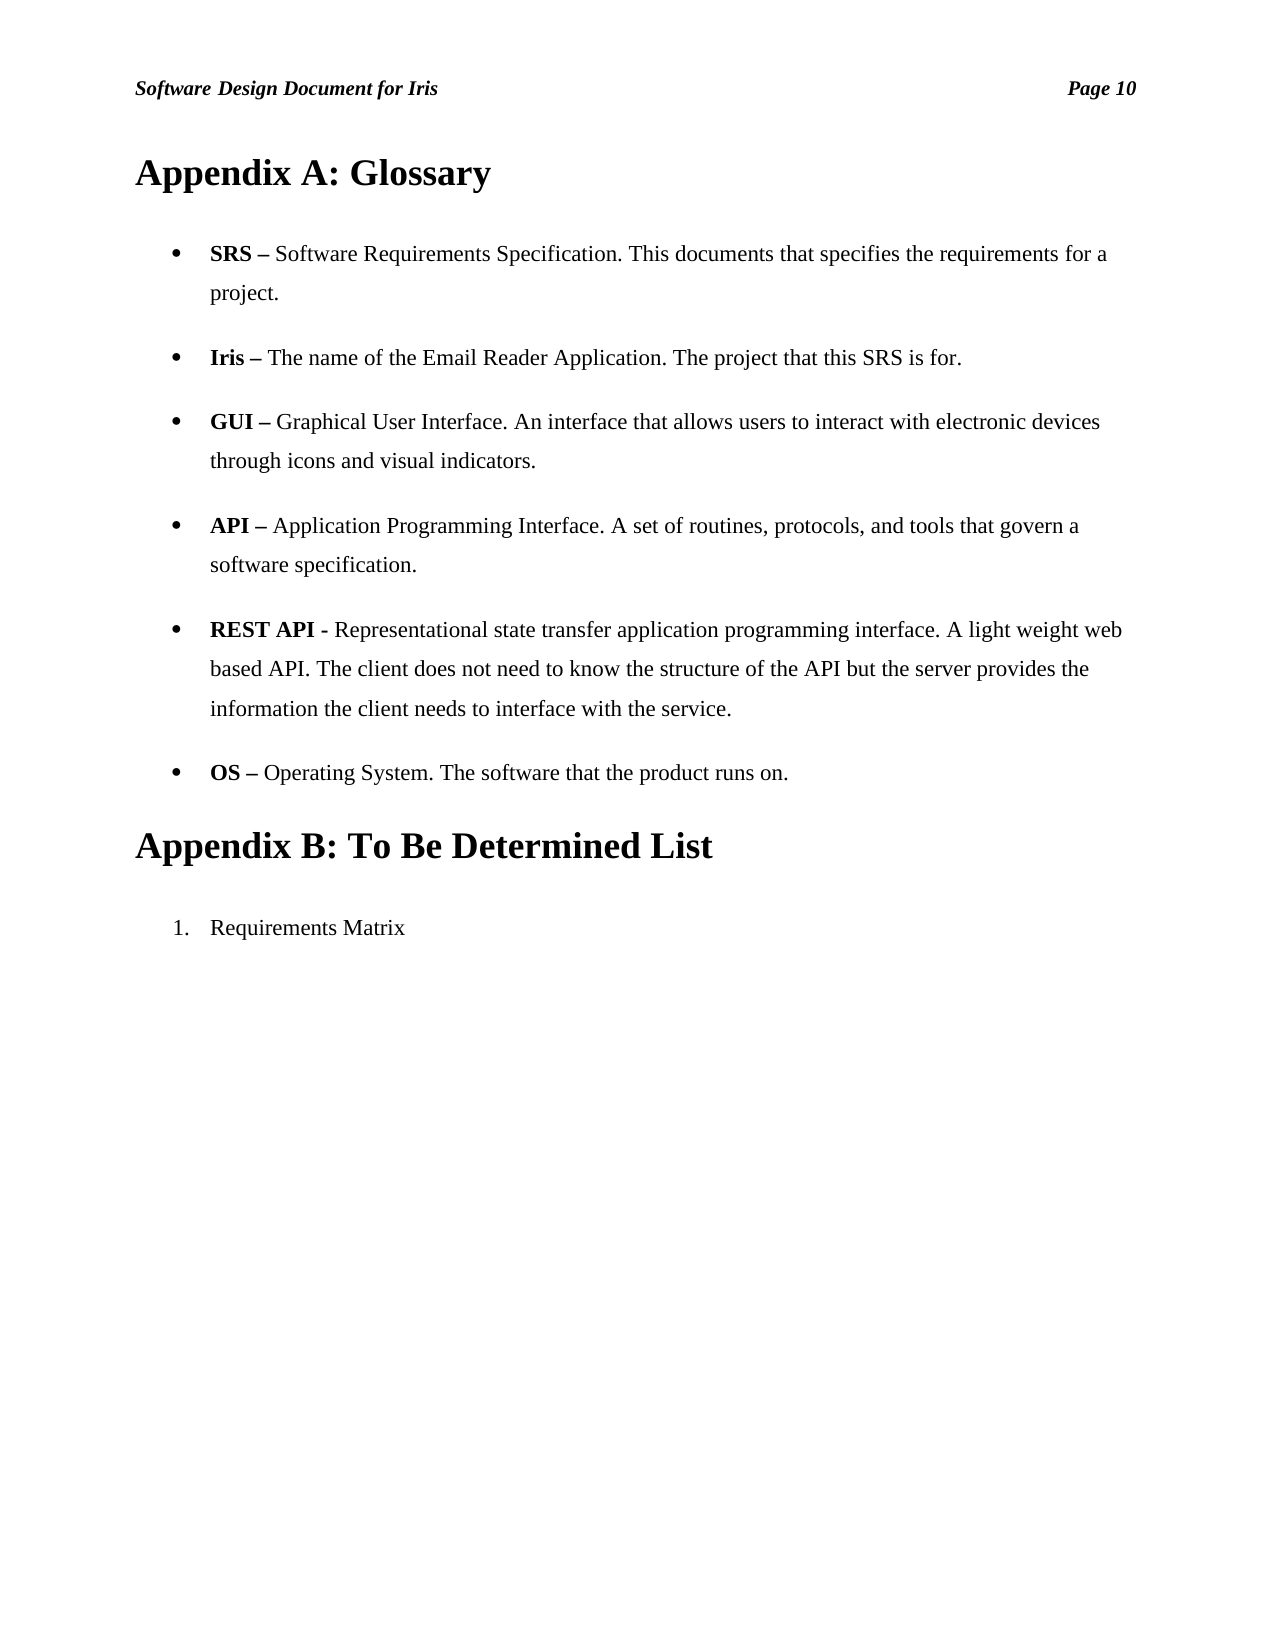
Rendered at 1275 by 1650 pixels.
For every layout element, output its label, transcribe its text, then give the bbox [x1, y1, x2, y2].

list SRS – Software Requirements Specification. This documents that specifies the requirements for a project. [172, 240, 1140, 306]
list Requirements Matrix [172, 914, 1140, 940]
list REST API - Representational state transfer application programming interface. A light weight web based API. The client does not need to know the structure of the API but the server provides the information the client needs to interface with the service. [172, 616, 1140, 721]
list GUI – Graphical User Interface. An interface that allows users to interact with electronic devices through icons and visual indicators. [172, 408, 1140, 474]
list Iris – The name of the Email Reader Application. The project that this SRS is for. [172, 344, 1140, 370]
list API – Application Programming Interface. A set of routines, protocols, and tools that govern a software specification. [172, 512, 1140, 578]
list OS – Operating System. The software that the product runs on. [172, 759, 1140, 786]
text Appendix A: Glossary [135, 150, 1140, 193]
text Appendix B: To Be Determined List [135, 824, 1140, 867]
